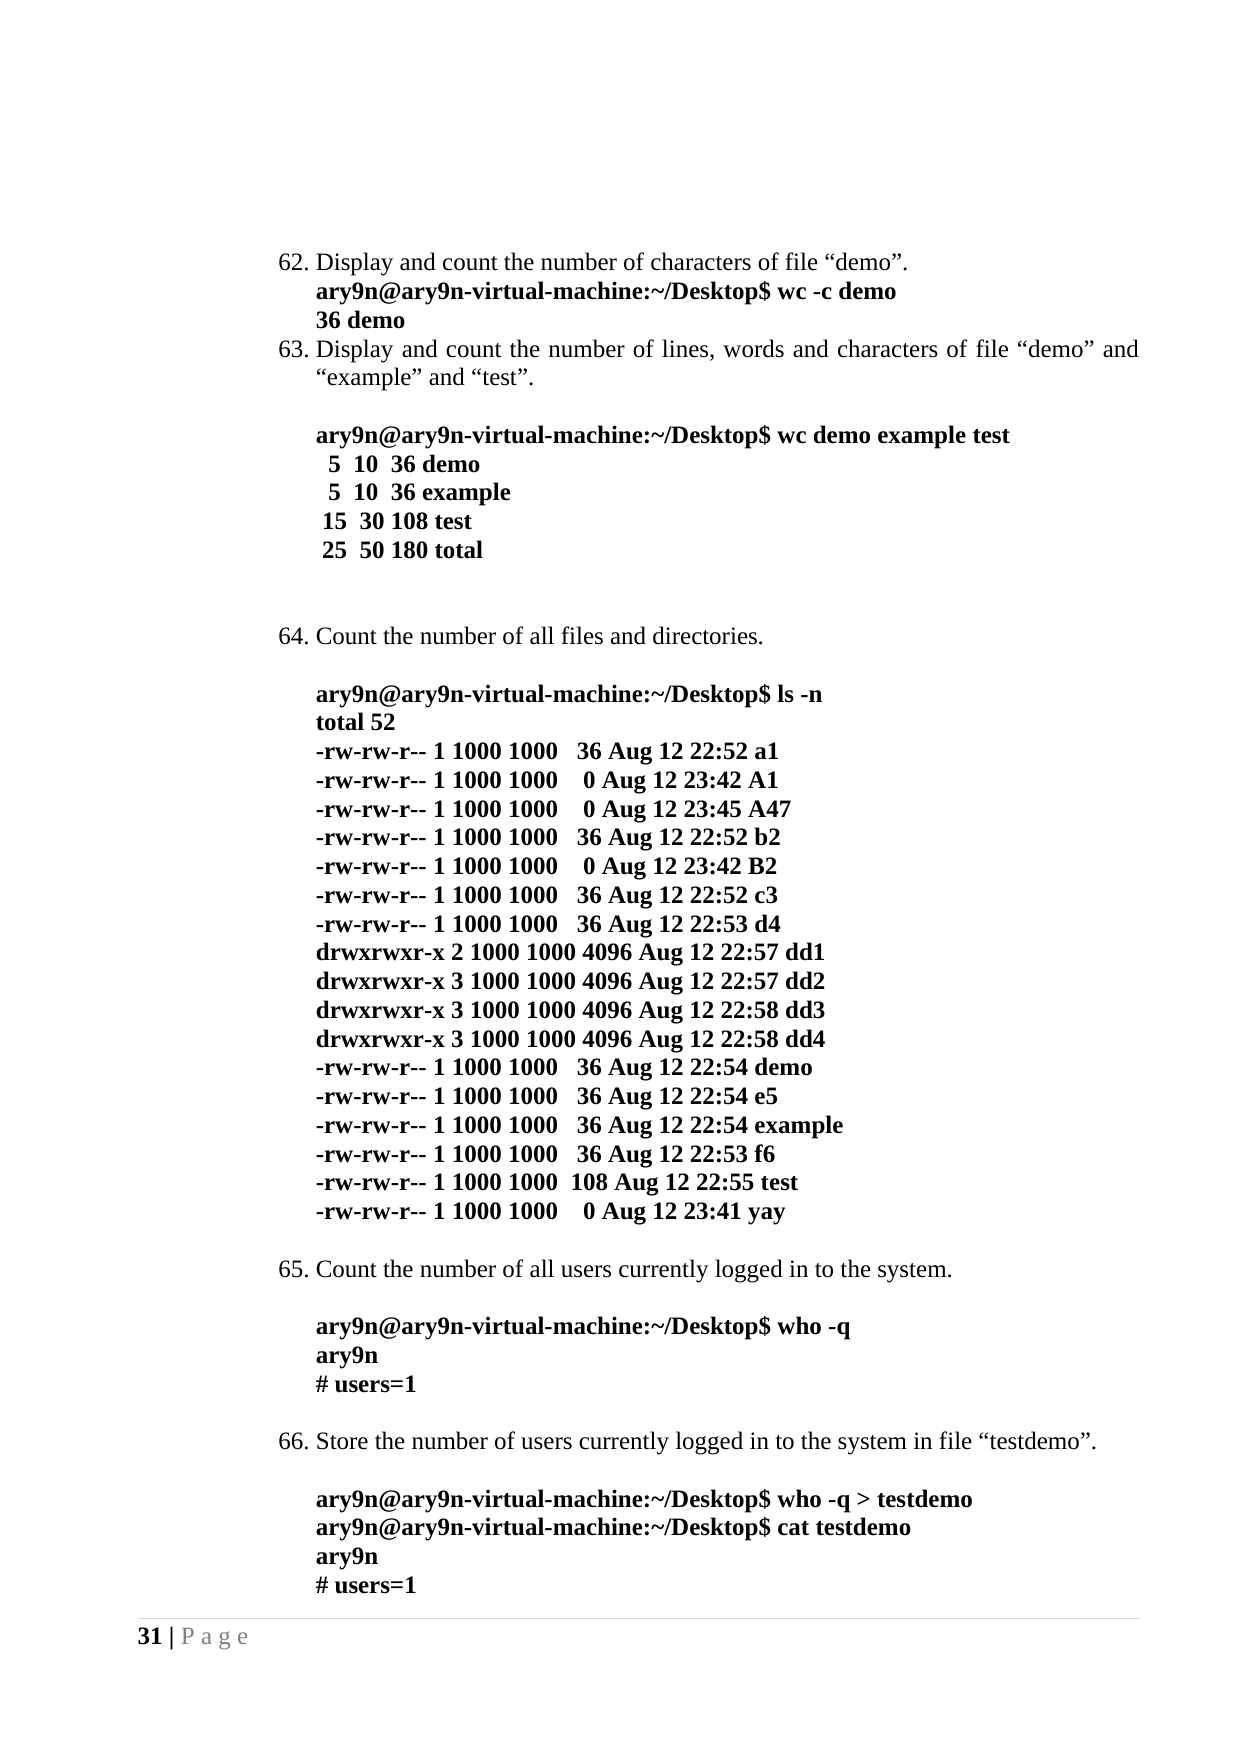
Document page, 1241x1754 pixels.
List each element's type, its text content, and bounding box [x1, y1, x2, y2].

text drwxrwxr-x 3 1000 1000 4096 Aug 12 22:58 dd3 [316, 995, 1140, 1024]
text -rw-rw-r-- 1 1000 1000 0 Aug 12 23:45 A47 [316, 794, 1140, 822]
list Display and count the number of characters of file “demo”. [278, 247, 1140, 276]
text -rw-rw-r-- 1 1000 1000 36 Aug 12 22:54 e5 [316, 1081, 1140, 1110]
text ary9n@ary9n-virtual-machine:~/Desktop$ who -q [316, 1311, 1140, 1340]
text ary9n@ary9n-virtual-machine:~/Desktop$ wc demo example test [316, 420, 1140, 449]
text -rw-rw-r-- 1 1000 1000 0 Aug 12 23:42 B2 [316, 851, 1140, 880]
list Display and count the number of lines, words and characters of file “demo” and “example” and “test”. [278, 334, 1140, 391]
text -rw-rw-r-- 1 1000 1000 36 Aug 12 22:53 d4 [316, 909, 1140, 937]
text drwxrwxr-x 2 1000 1000 4096 Aug 12 22:57 dd1 [316, 937, 1140, 966]
text -rw-rw-r-- 1 1000 1000 36 Aug 12 22:54 demo [316, 1052, 1140, 1081]
text 36 demo [316, 305, 1140, 334]
text -rw-rw-r-- 1 1000 1000 36 Aug 12 22:54 example [316, 1110, 1140, 1139]
list Count the number of all users currently logged in to the system. [278, 1254, 1140, 1282]
text ary9n@ary9n-virtual-machine:~/Desktop$ cat testdemo [316, 1512, 1140, 1541]
text ary9n [316, 1541, 1140, 1570]
text -rw-rw-r-- 1 1000 1000 0 Aug 12 23:42 A1 [316, 765, 1140, 794]
text -rw-rw-r-- 1 1000 1000 36 Aug 12 22:52 a1 [316, 736, 1140, 765]
text -rw-rw-r-- 1 1000 1000 36 Aug 12 22:52 c3 [316, 880, 1140, 909]
text total 52 [316, 707, 1140, 736]
text -rw-rw-r-- 1 1000 1000 36 Aug 12 22:52 b2 [316, 822, 1140, 851]
text ary9n [316, 1340, 1140, 1369]
text 25 50 180 total [316, 535, 1140, 564]
text ary9n@ary9n-virtual-machine:~/Desktop$ ls -n [316, 679, 1140, 707]
text 5 10 36 demo [316, 449, 1140, 477]
list Store the number of users currently logged in to the system in file “testdemo”. [278, 1426, 1140, 1455]
text ary9n@ary9n-virtual-machine:~/Desktop$ wc -c demo [316, 276, 1140, 305]
text drwxrwxr-x 3 1000 1000 4096 Aug 12 22:58 dd4 [316, 1024, 1140, 1052]
text drwxrwxr-x 3 1000 1000 4096 Aug 12 22:57 dd2 [316, 966, 1140, 995]
text -rw-rw-r-- 1 1000 1000 108 Aug 12 22:55 test [316, 1167, 1140, 1196]
text -rw-rw-r-- 1 1000 1000 36 Aug 12 22:53 f6 [316, 1139, 1140, 1167]
text -rw-rw-r-- 1 1000 1000 0 Aug 12 23:41 yay [316, 1196, 1140, 1225]
text 5 10 36 example [316, 477, 1140, 506]
text # users=1 [316, 1570, 1140, 1599]
list Count the number of all files and directories. [278, 621, 1140, 650]
text # users=1 [316, 1369, 1140, 1397]
text 15 30 108 test [316, 506, 1140, 535]
text ary9n@ary9n-virtual-machine:~/Desktop$ who -q > testdemo [316, 1484, 1140, 1512]
